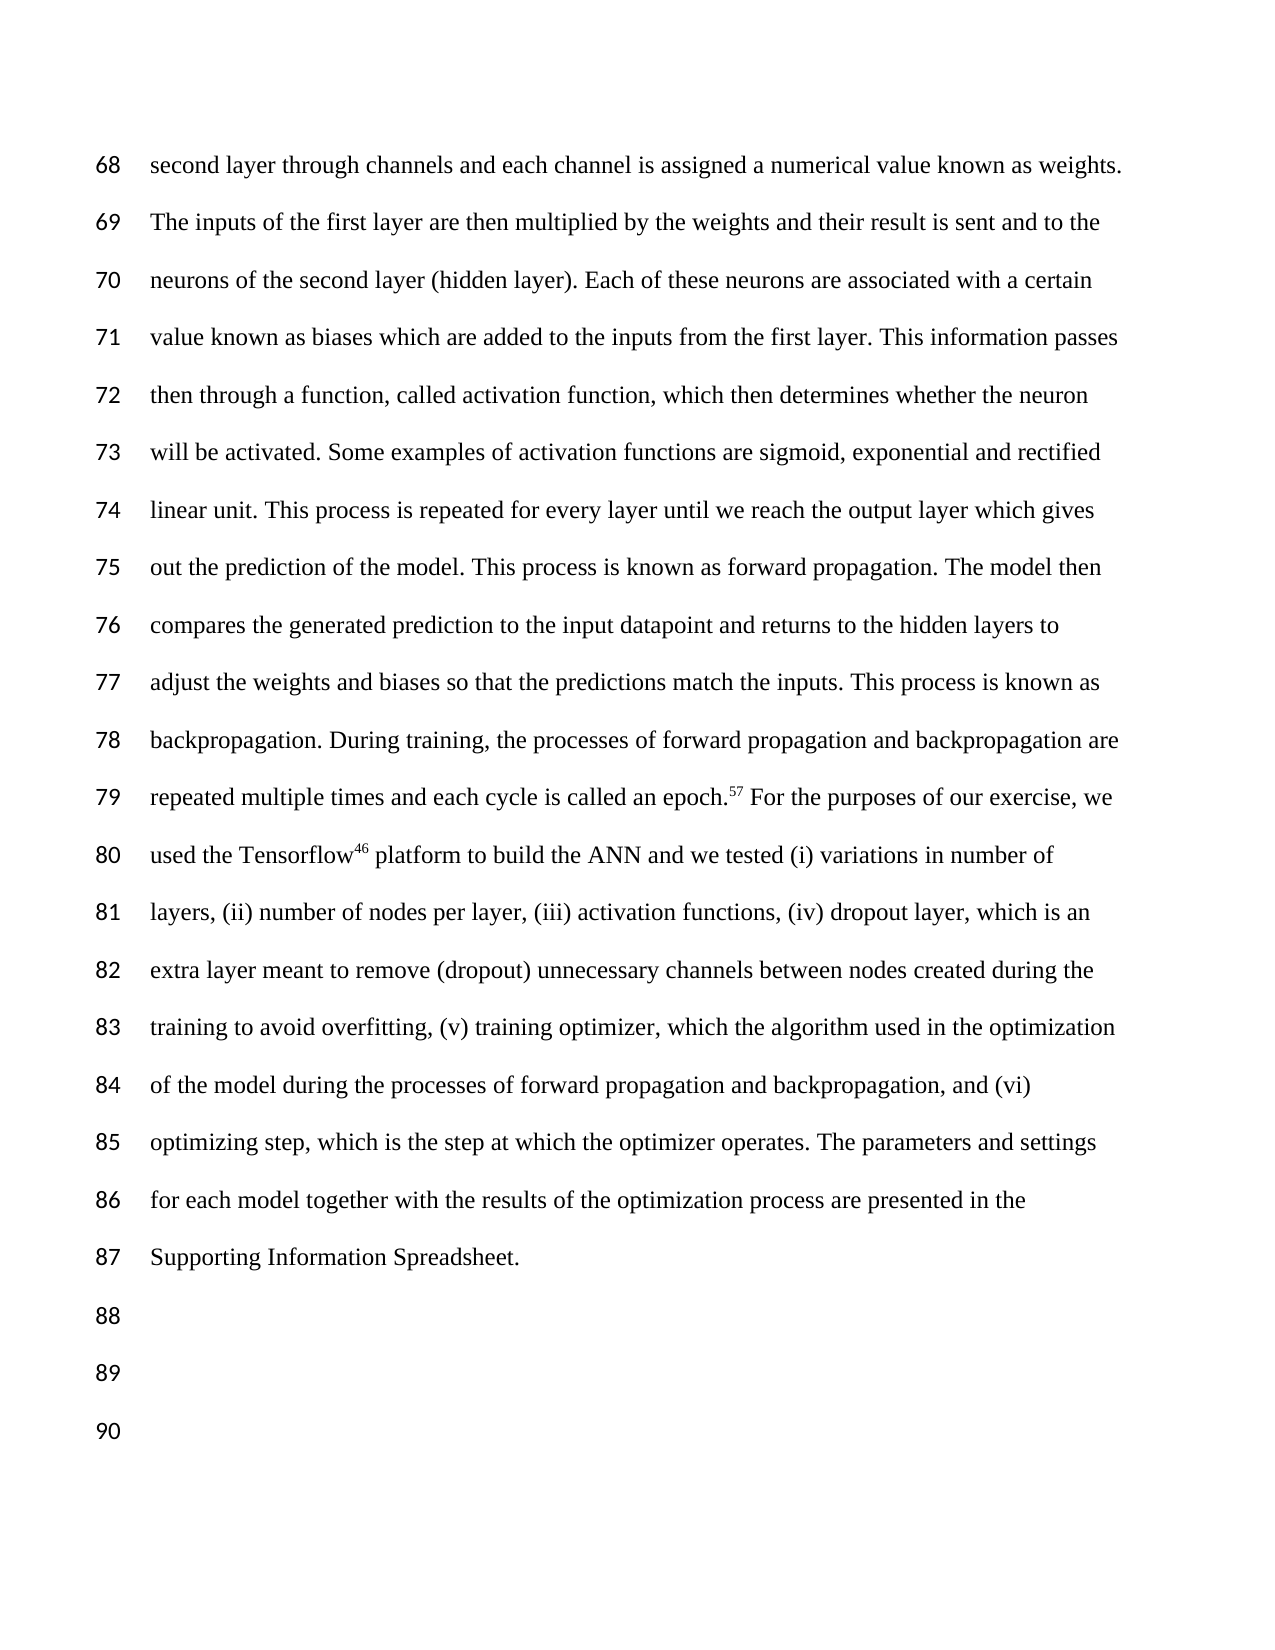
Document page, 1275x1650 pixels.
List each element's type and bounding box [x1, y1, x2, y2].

text [150, 150, 1125, 1271]
